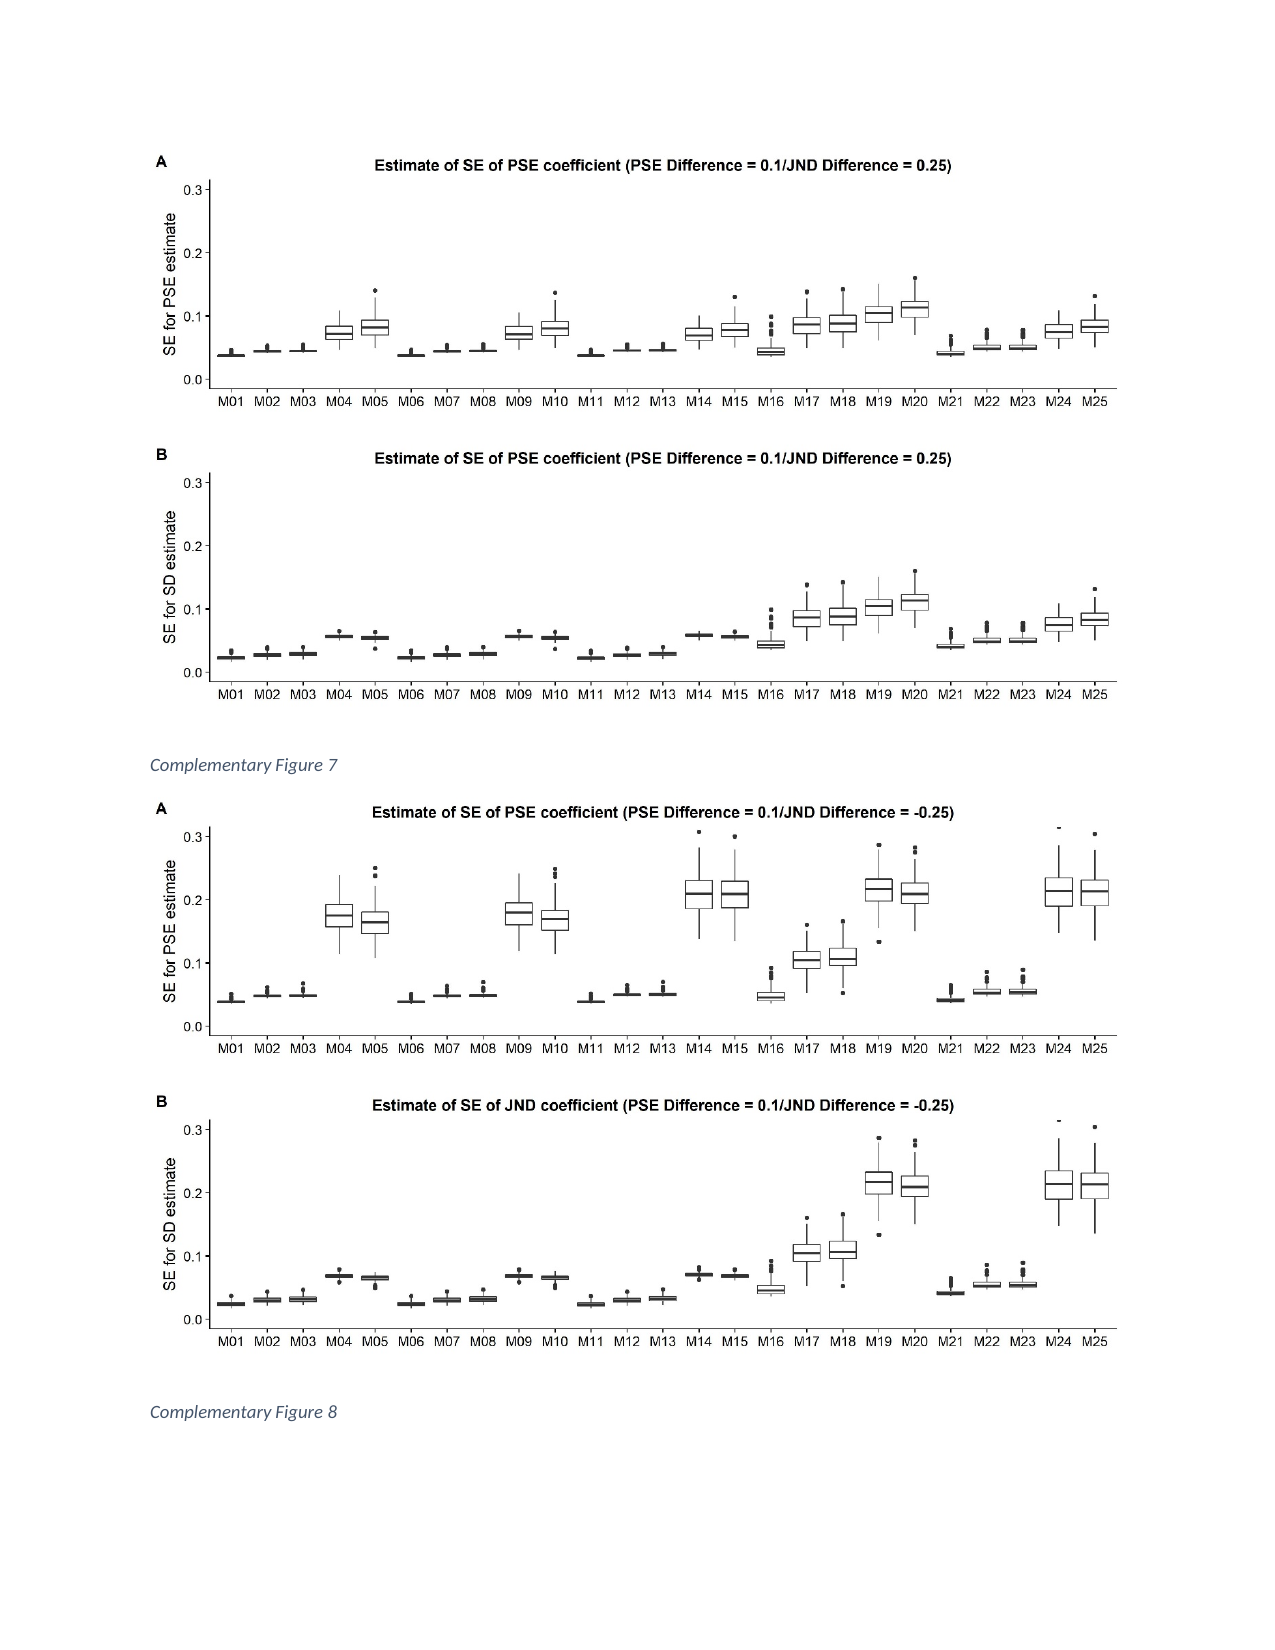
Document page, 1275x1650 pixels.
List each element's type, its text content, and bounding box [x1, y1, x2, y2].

picture [150, 150, 1124, 735]
picture [150, 797, 1124, 1382]
